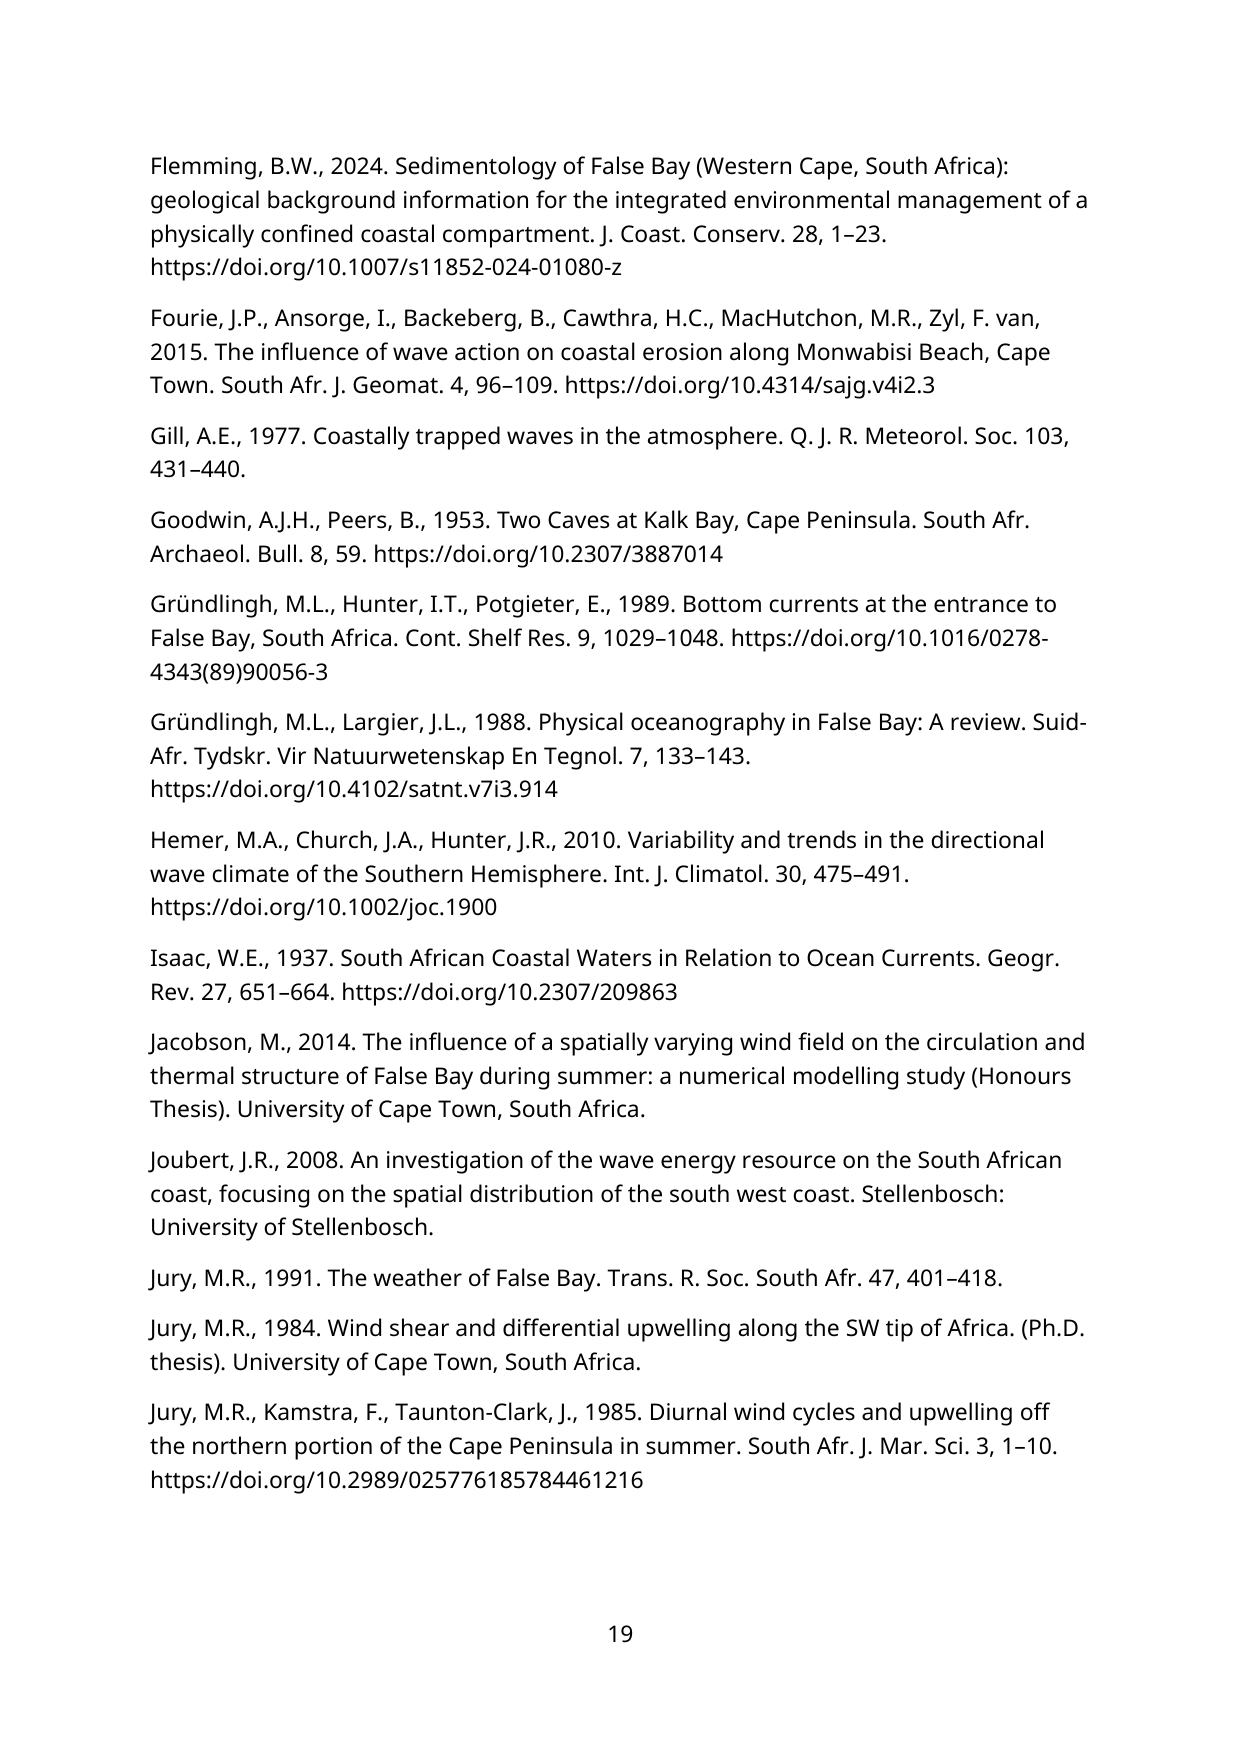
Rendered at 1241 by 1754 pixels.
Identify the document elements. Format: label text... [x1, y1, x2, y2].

text Isaac, W.E., 1937. South African Coastal Waters in Relation to Ocean Currents. Geogr. Rev. 27, 651–664. https://doi.org/10.2307/209863 [150, 942, 1090, 1007]
text Gründlingh, M.L., Hunter, I.T., Potgieter, E., 1989. Bottom currents at the entrance to False Bay, South Africa. Cont. Shelf Res. 9, 1029–1048. https://doi.org/10.1016/0278-4343(89)90056-3 [150, 588, 1090, 687]
text Jury, M.R., 1991. The weather of False Bay. Trans. R. Soc. South Afr. 47, 401–418. [150, 1262, 1090, 1293]
text Goodwin, A.J.H., Peers, B., 1953. Two Caves at Kalk Bay, Cape Peninsula. South Afr. Archaeol. Bull. 8, 59. https://doi.org/10.2307/3887014 [150, 504, 1090, 569]
text Joubert, J.R., 2008. An investigation of the wave energy resource on the South African coast, focusing on the spatial distribution of the south west coast. Stellenbosch: University of Stellenbosch. [150, 1144, 1090, 1242]
text Hemer, M.A., Church, J.A., Hunter, J.R., 2010. Variability and trends in the directional wave climate of the Southern Hemisphere. Int. J. Climatol. 30, 475–491. https://doi.org/10.1002/joc.1900 [150, 824, 1090, 922]
text Gründlingh, M.L., Largier, J.L., 1988. Physical oceanography in False Bay: A review. Suid-Afr. Tydskr. Vir Natuurwetenskap En Tegnol. 7, 133–143. https://doi.org/10.4102/satnt.v7i3.914 [150, 706, 1090, 804]
text Jury, M.R., 1984. Wind shear and differential upwelling along the SW tip of Africa. (Ph.D. thesis). University of Cape Town, South Africa. [150, 1312, 1090, 1377]
text Flemming, B.W., 2024. Sedimentology of False Bay (Western Cape, South Africa): geological background information for the integrated environmental management of a physically confined coastal compartment. J. Coast. Conserv. 28, 1–23. https://doi.org/10.1007/s11852-024-01080-z [150, 150, 1090, 282]
text Gill, A.E., 1977. Coastally trapped waves in the atmosphere. Q. J. R. Meteorol. Soc. 103, 431–440. [150, 419, 1090, 484]
text Jacobson, M., 2014. The influence of a spatially varying wind field on the circulation and thermal structure of False Bay during summer: a numerical modelling study (Honours Thesis). University of Cape Town, South Africa. [150, 1026, 1090, 1124]
text Fourie, J.P., Ansorge, I., Backeberg, B., Cawthra, H.C., MacHutchon, M.R., Zyl, F. van, 2015. The influence of wave action on coastal erosion along Monwabisi Beach, Cape Town. South Afr. J. Geomat. 4, 96–109. https://doi.org/10.4314/sajg.v4i2.3 [150, 302, 1090, 400]
text Jury, M.R., Kamstra, F., Taunton-Clark, J., 1985. Diurnal wind cycles and upwelling off the northern portion of the Cape Peninsula in summer. South Afr. J. Mar. Sci. 3, 1–10. https://doi.org/10.2989/025776185784461216 [150, 1396, 1090, 1495]
